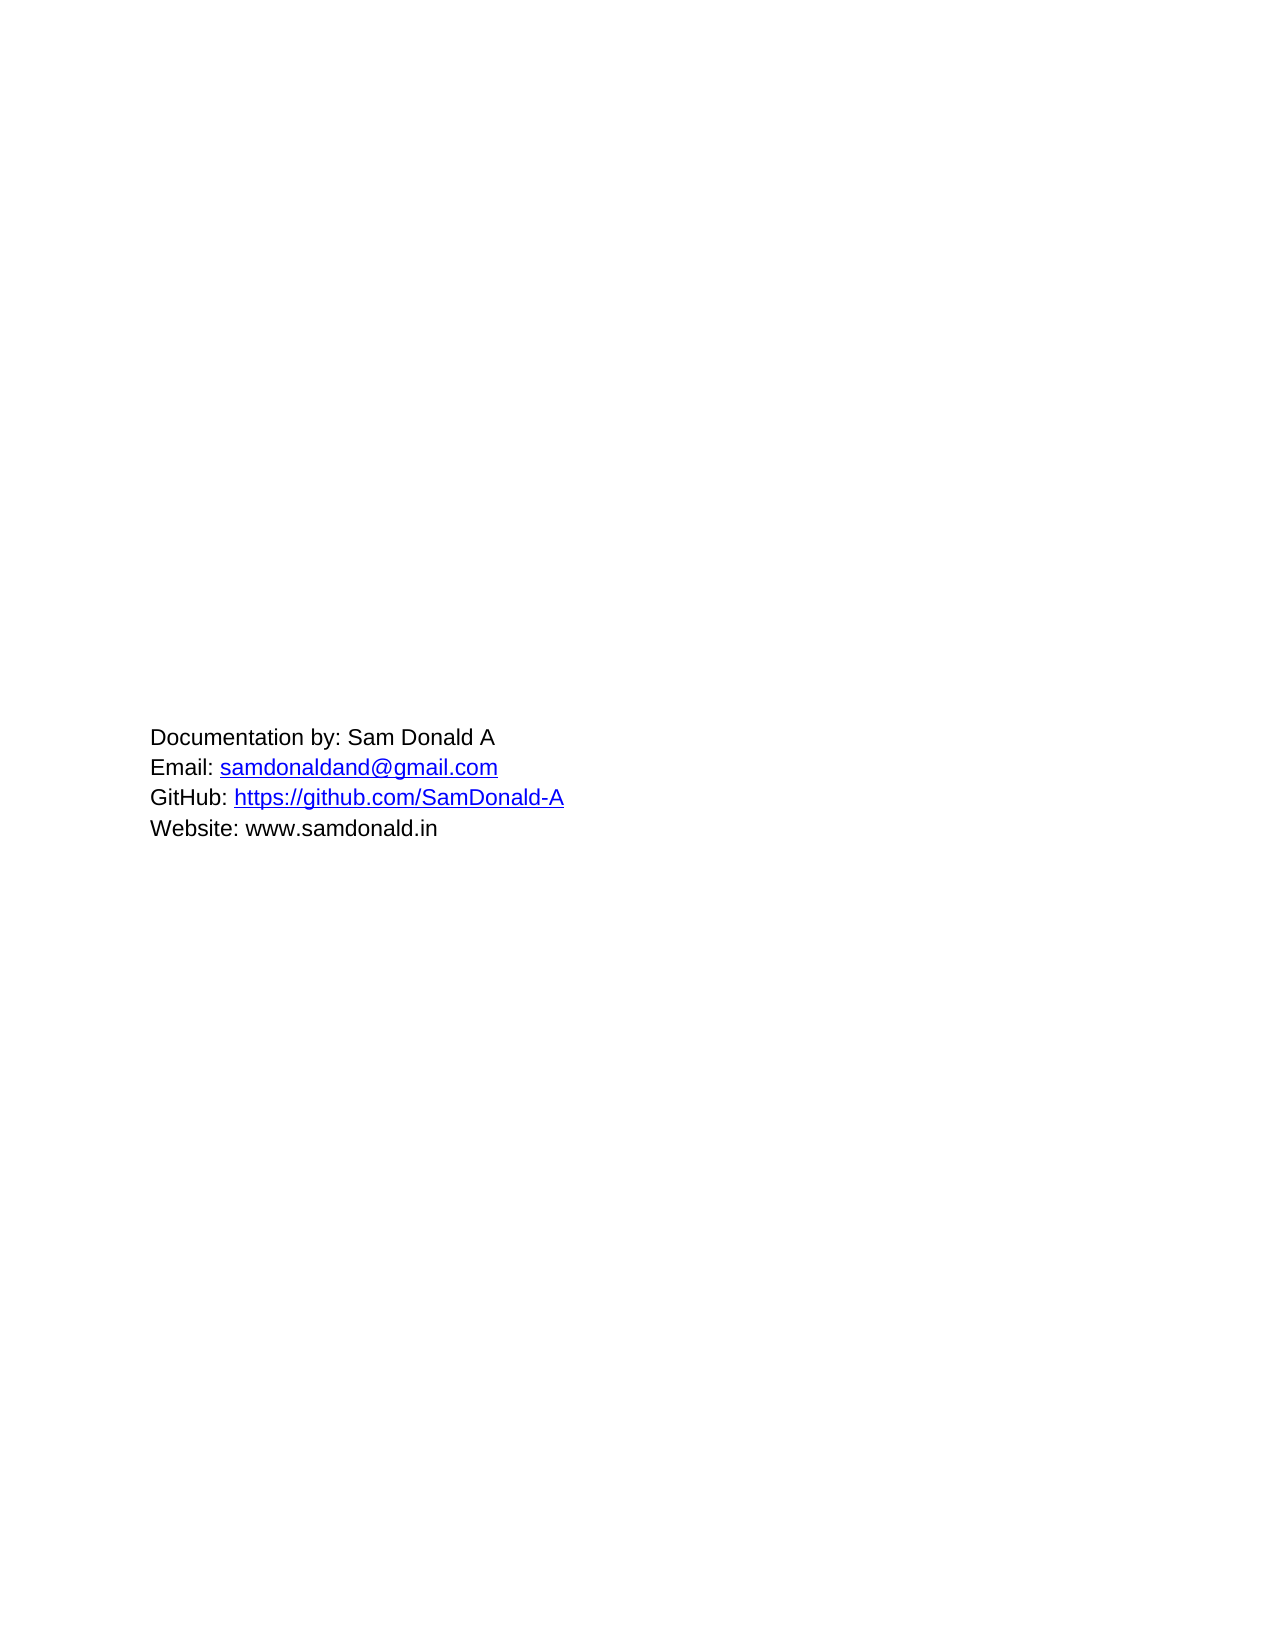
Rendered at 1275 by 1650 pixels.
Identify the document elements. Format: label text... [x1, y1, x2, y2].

text Website: www.samdonald.in [150, 814, 1125, 841]
text GitHub: https://github.com/SamDonald-A [150, 784, 1125, 811]
text Documentation by: Sam Donald A Email: samdonaldand@gmail.com [150, 724, 1125, 781]
